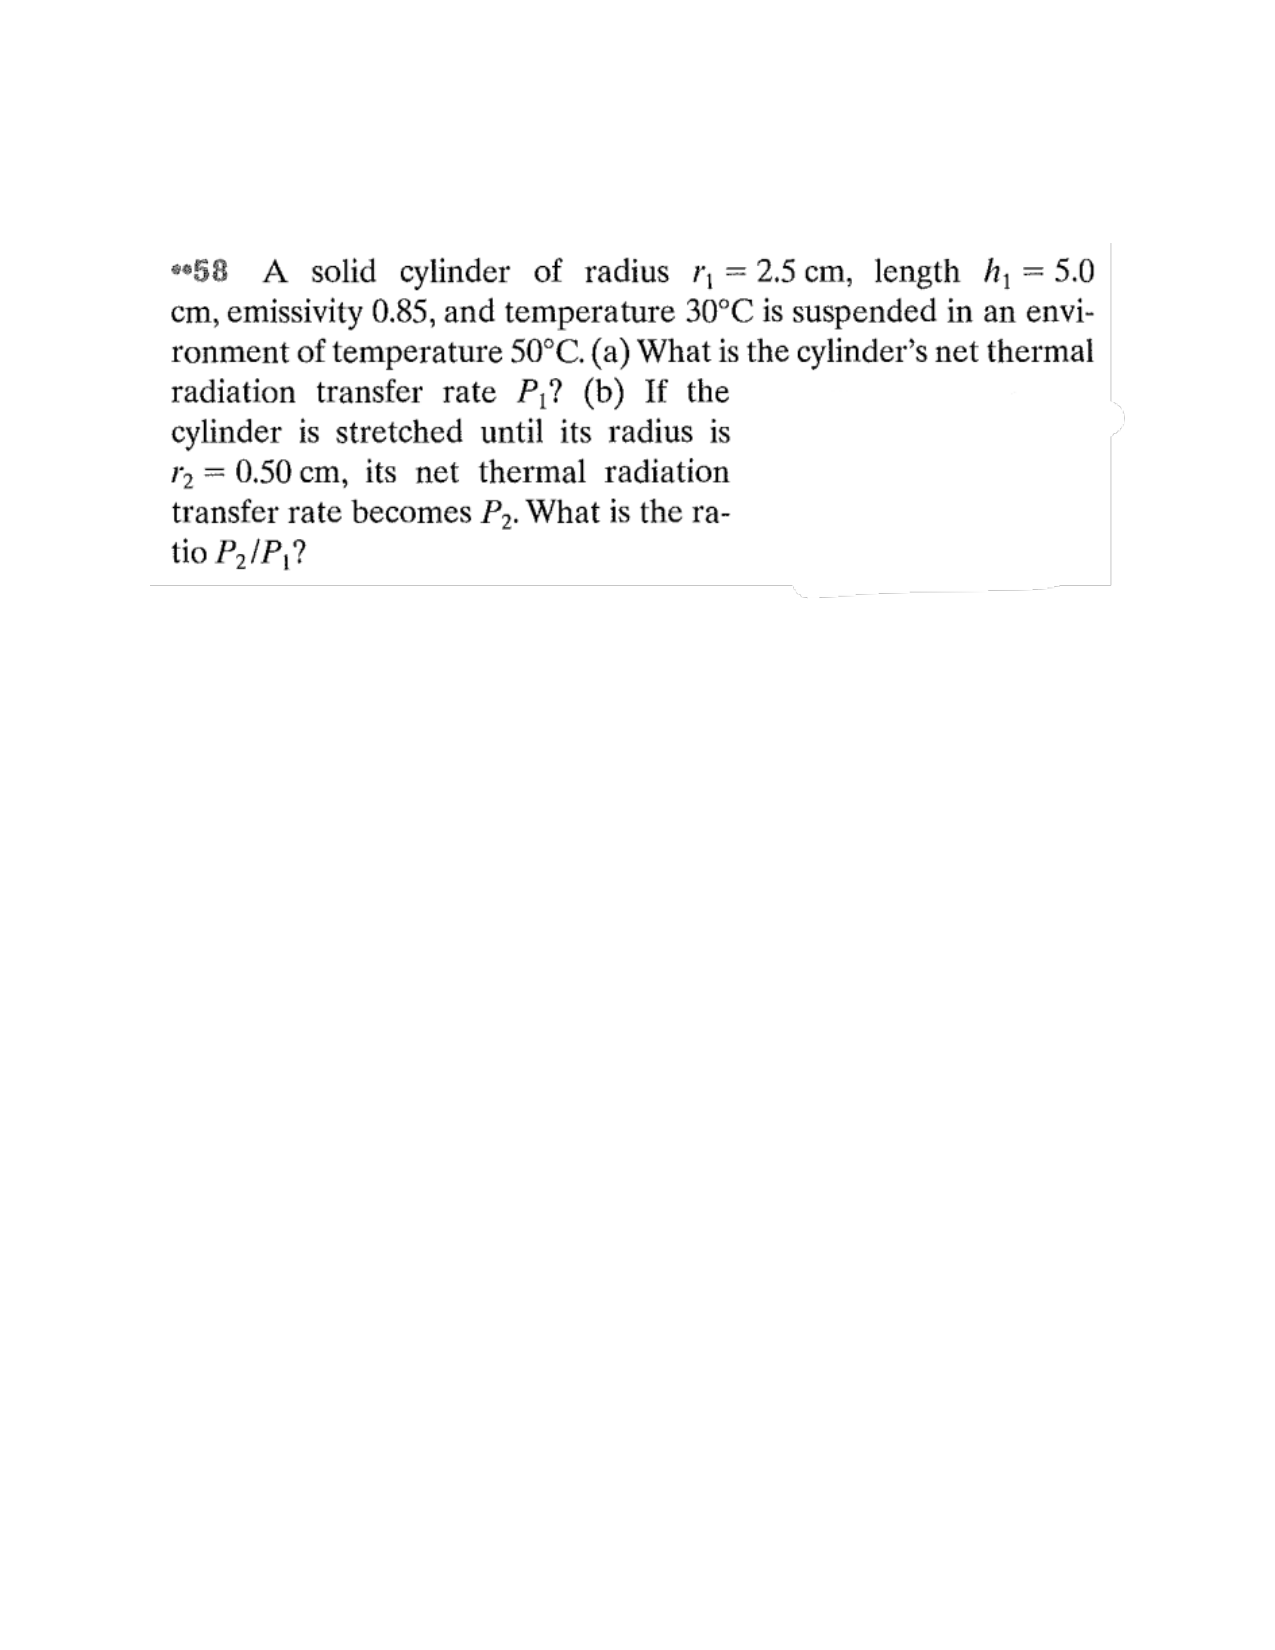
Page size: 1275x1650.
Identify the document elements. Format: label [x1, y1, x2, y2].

picture [150, 243, 1125, 599]
